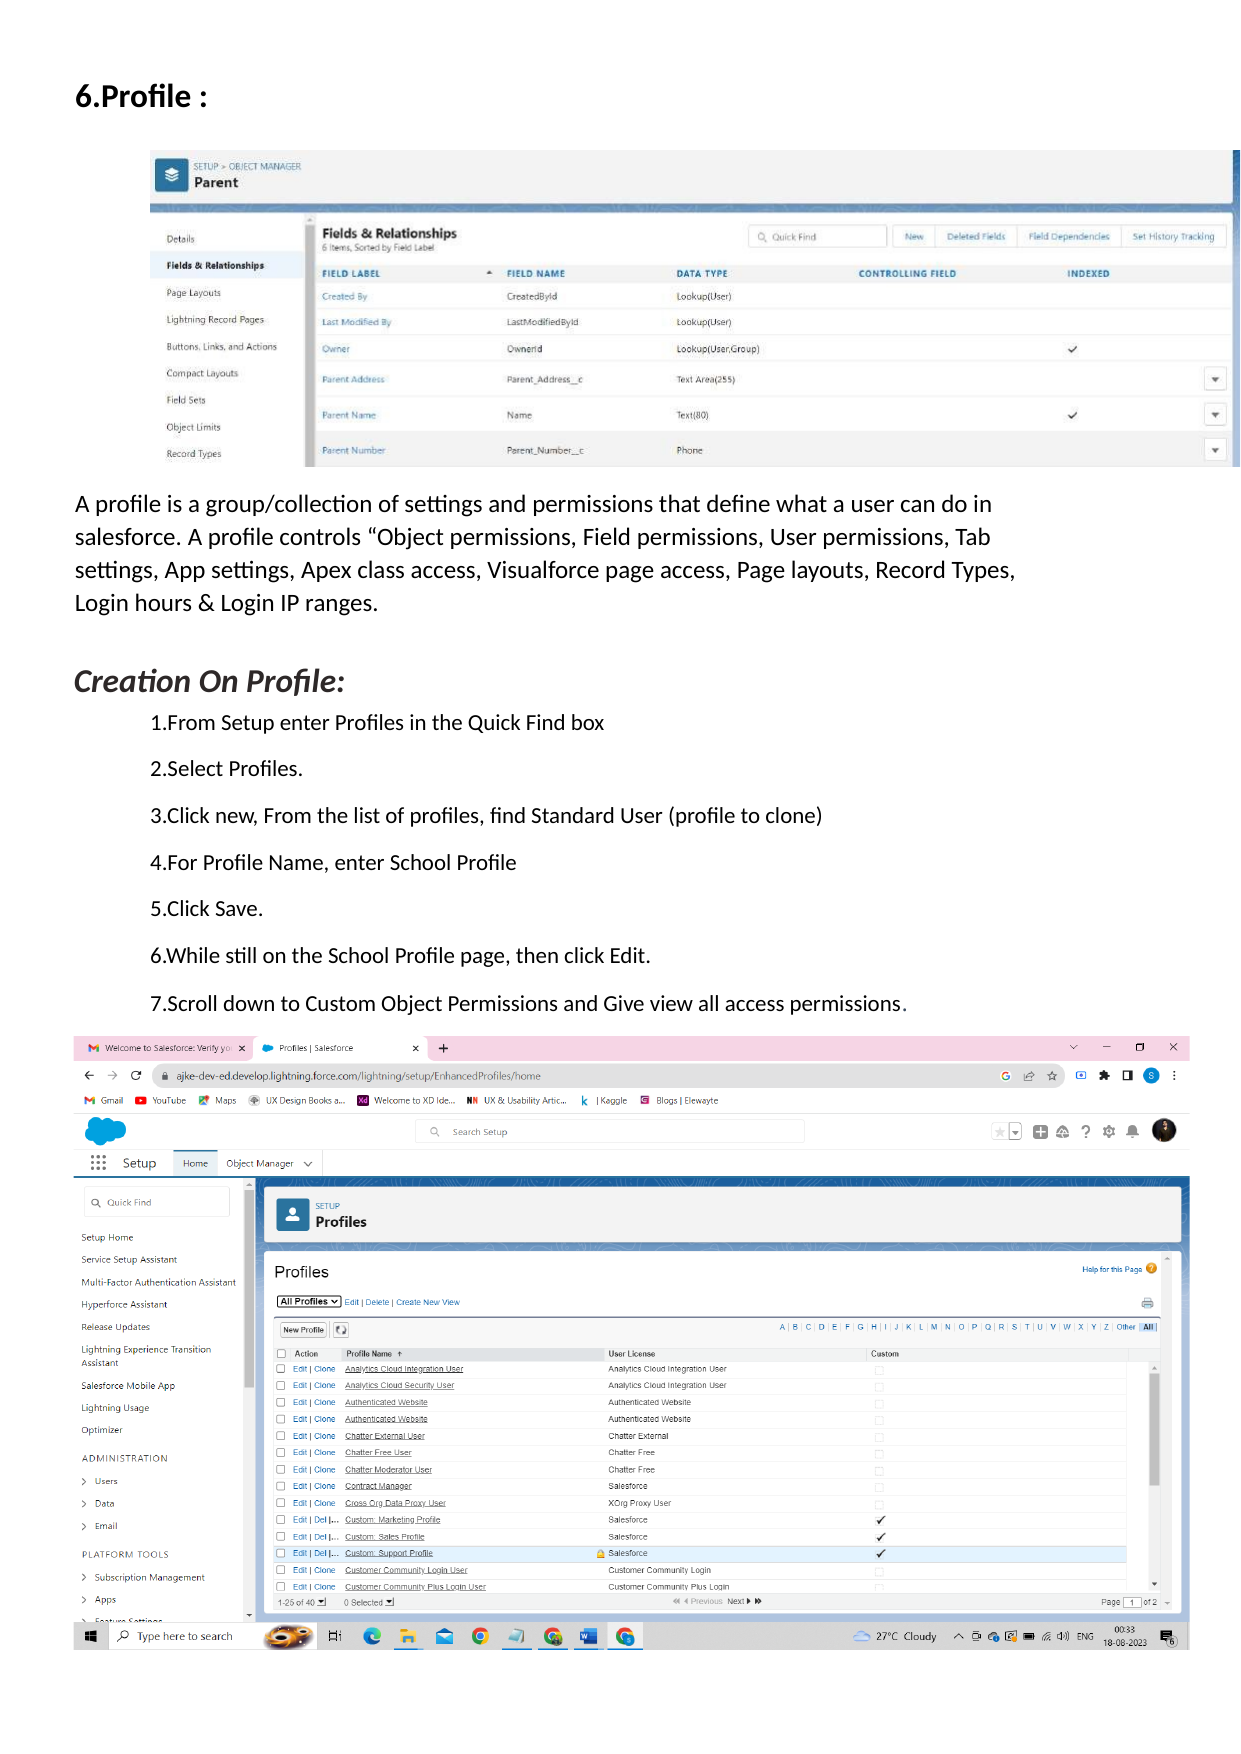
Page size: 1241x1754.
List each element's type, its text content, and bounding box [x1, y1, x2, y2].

text 2.Select Profiles. [74, 754, 1165, 782]
text 5.Click Save. [74, 894, 1165, 922]
text Creation On Profile: [73, 659, 1165, 700]
text 3.Click new, From the list of profiles, find Standard User (profile to clone) [74, 801, 1165, 829]
text 6.Profile : [75, 75, 1035, 116]
picture [73, 1036, 1190, 1650]
picture [150, 150, 1241, 467]
text 4.For Profile Name, enter School Profile [74, 848, 1165, 876]
text 7.Scroll down to Custom Object Permissions and Give view all access permissions. [74, 988, 1165, 1017]
text 1.From Setup enter Profiles in the Quick Find box [74, 708, 1165, 736]
text 6.While still on the School Profile page, then click Edit. [74, 941, 1165, 969]
